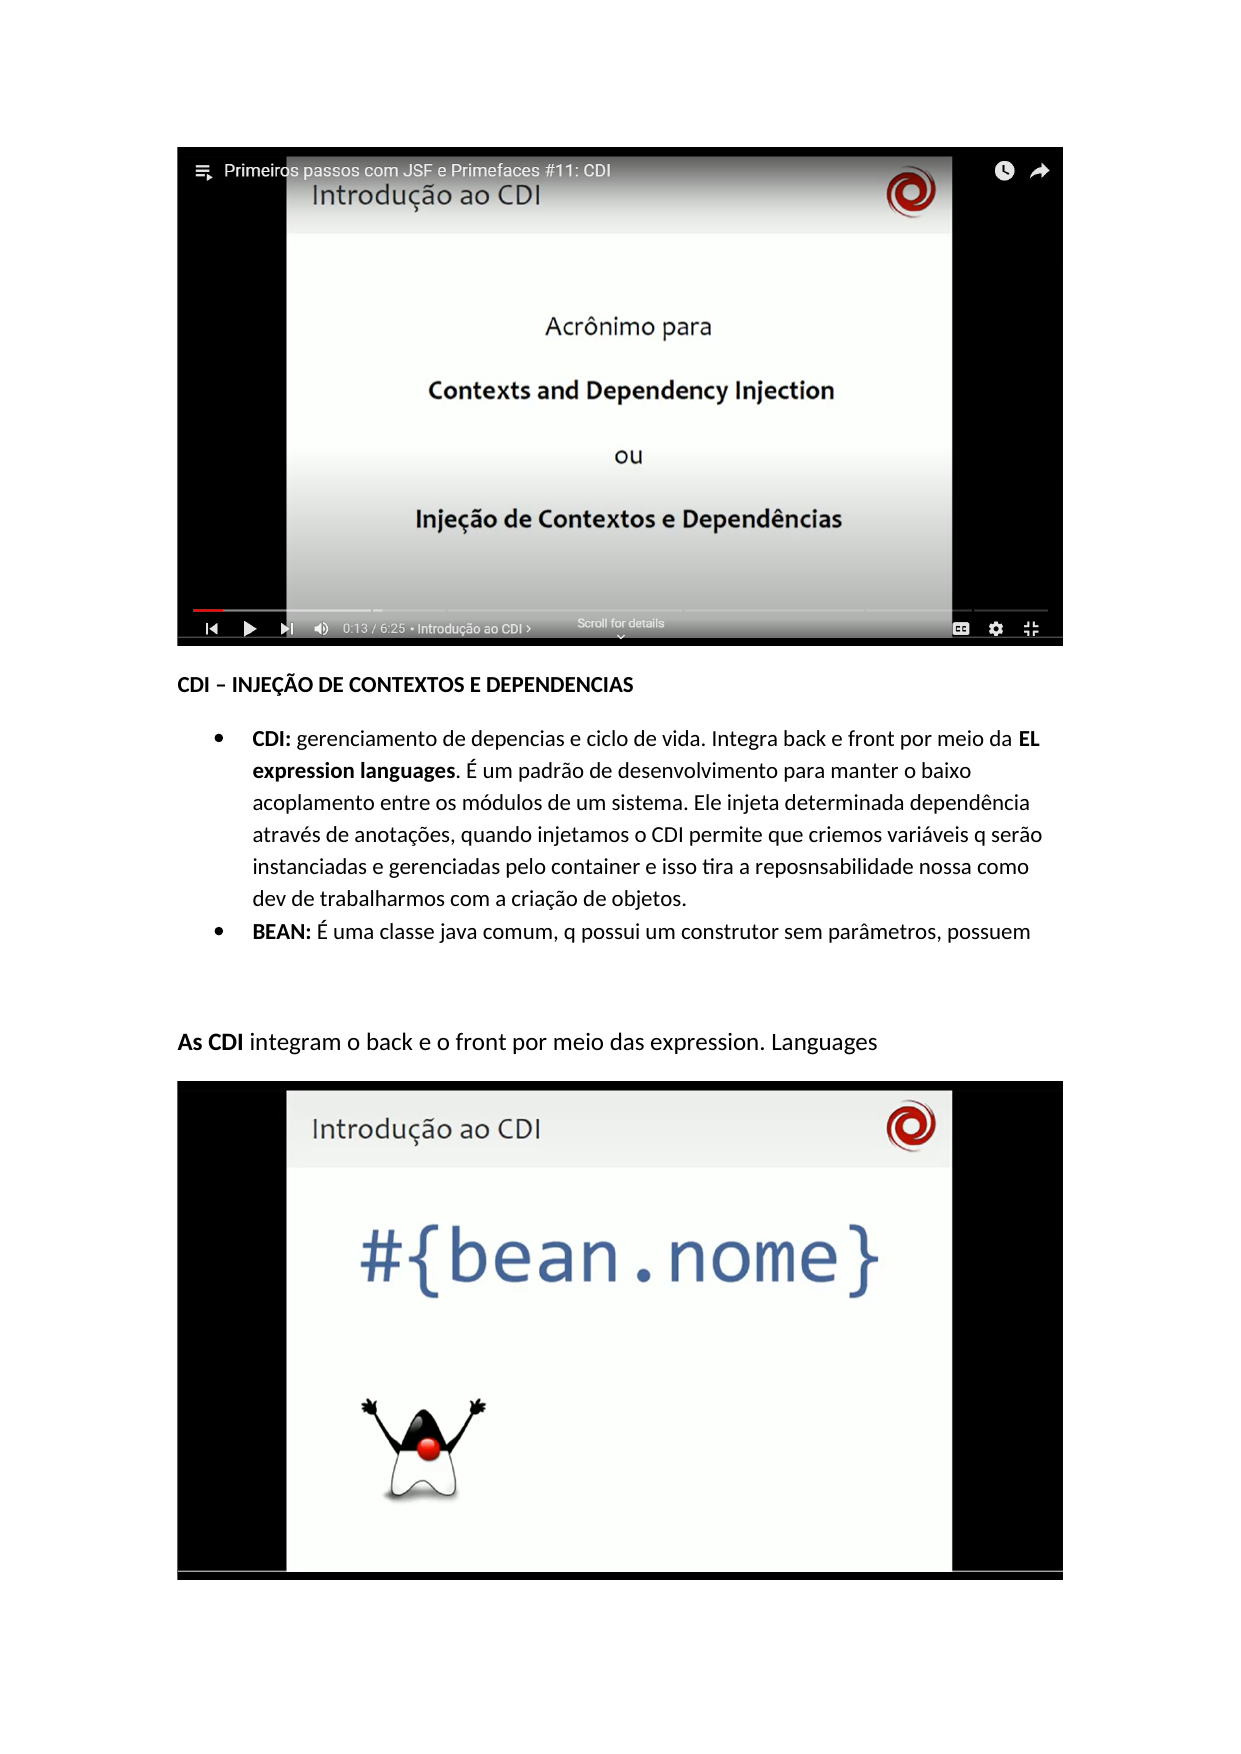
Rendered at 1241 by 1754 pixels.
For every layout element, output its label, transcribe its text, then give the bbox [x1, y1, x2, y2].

text CDI – INJEÇÃO DE CONTEXTOS E DEPENDENCIAS [177, 671, 1063, 699]
picture [177, 1081, 1063, 1580]
picture [177, 147, 1063, 646]
text As CDI integram o back e o front por meio das expression. Languages [177, 1026, 1063, 1056]
list BEAN: É uma classe java comum, q possui um construtor sem parâmetros, possuem [215, 917, 1063, 945]
list CDI: gerenciamento de depencias e ciclo de vida. Integra back e front por meio da EL expression languages. É um padrão de desenvolvimento para manter o baixo acoplamento entre os módulos de um sistema. Ele injeta determinada dependência através de anotações, quando injetamos o CDI permite que criemos variáveis q serão instanciadas e gerenciadas pelo container e isso tira a reposnsabilidade nossa como dev de trabalharmos com a criação de objetos. [215, 724, 1063, 913]
